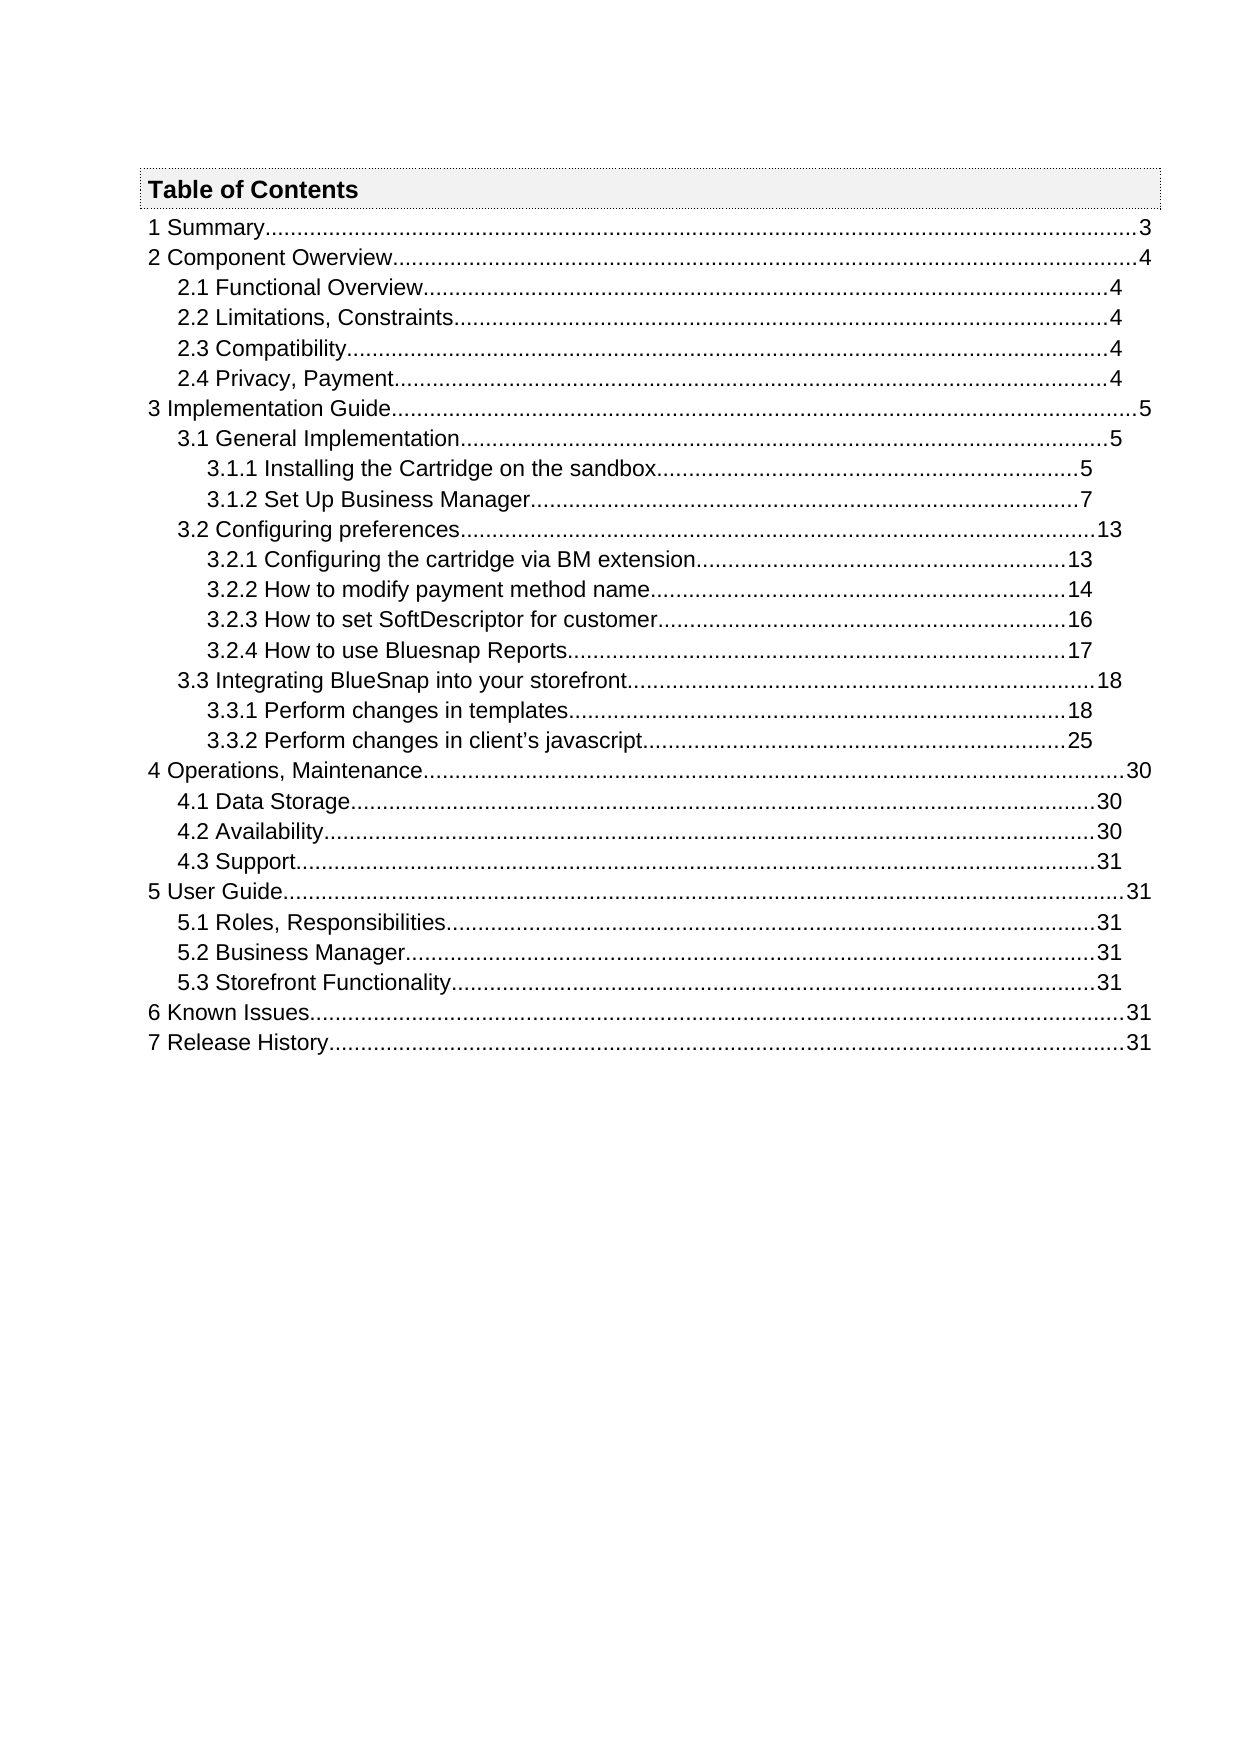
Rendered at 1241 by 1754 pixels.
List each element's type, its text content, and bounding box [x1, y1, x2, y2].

text Table of Contents [140, 168, 1161, 209]
